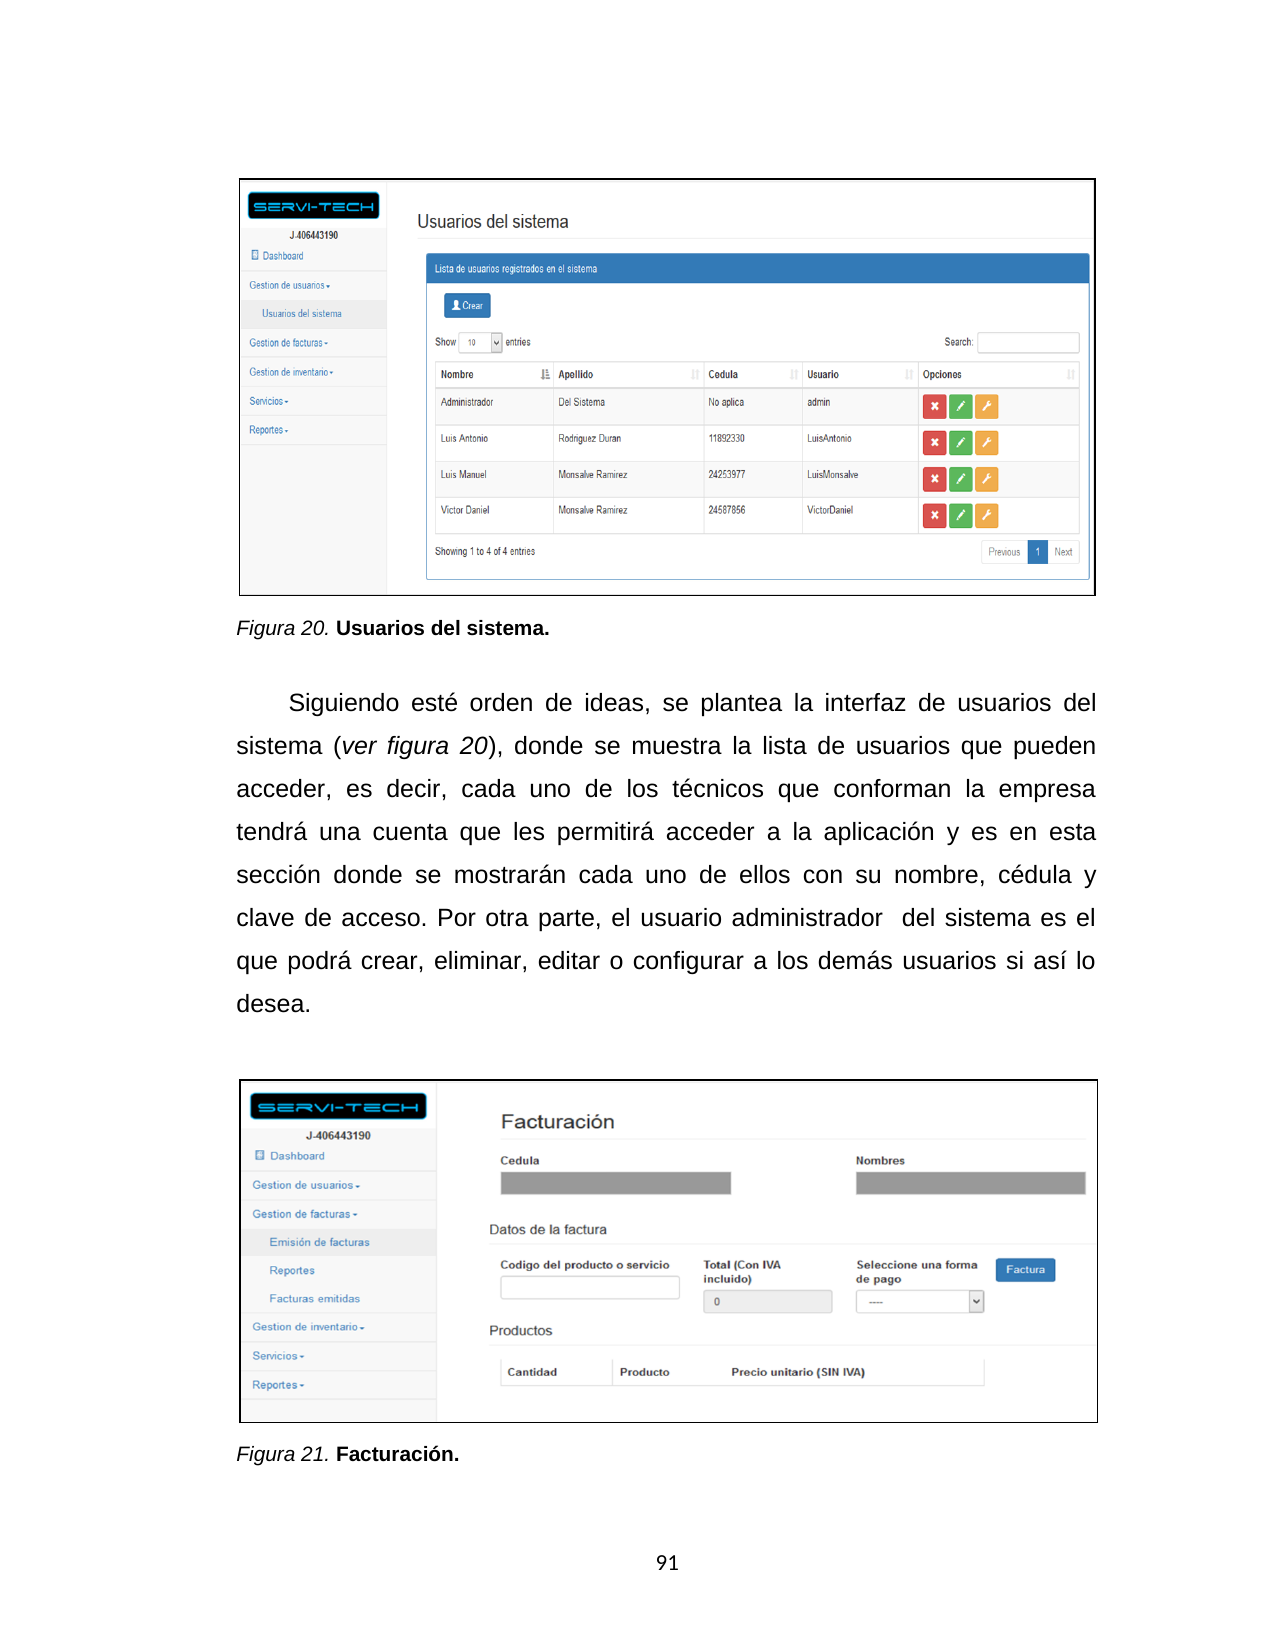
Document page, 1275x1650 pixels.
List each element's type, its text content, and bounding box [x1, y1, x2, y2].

text Siguiendo esté orden de ideas, se plantea la interfaz de usuarios del sistema (ver figura 20), donde se muestra la lista de usuarios que pueden acceder, es decir, cada uno de los técnicos que conforman la empresa tendrá una cuenta que les permitirá acceder a la aplicación y es en esta sección donde se mostrarán cada uno de ellos con su nombre, cédula y clave de acceso. Por otra parte, el usuario administrador del sistema es el que podrá crear, eliminar, editar o configurar a los demás usuarios si así lo desea. [236, 687, 1098, 1018]
picture [240, 180, 1094, 595]
picture [241, 1081, 1097, 1422]
text Figura 20. Usuarios del sistema. [236, 616, 1098, 639]
text Figura 21. Facturación. [236, 1442, 1098, 1466]
